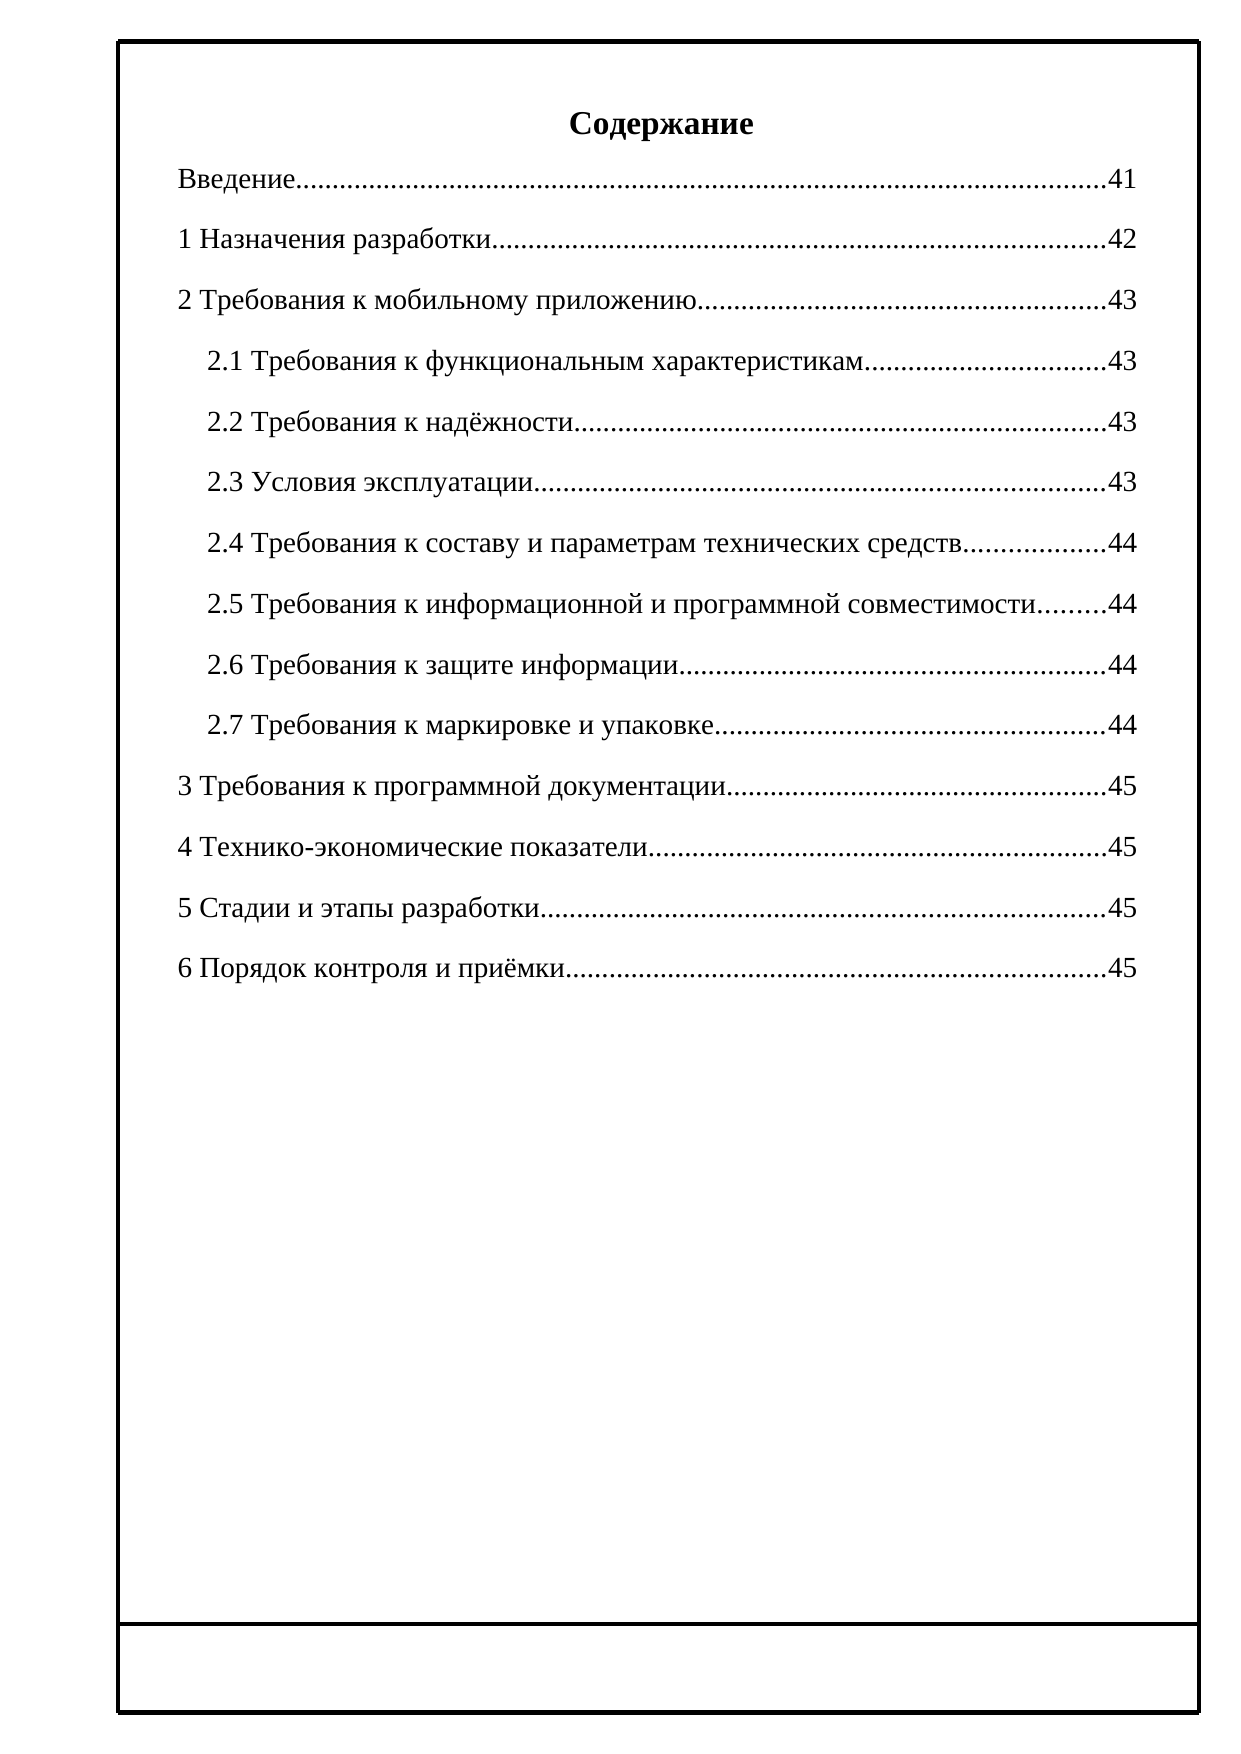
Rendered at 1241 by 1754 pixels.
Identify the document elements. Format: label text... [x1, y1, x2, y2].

text 5 Стадии и этапы разработки 45 [177, 890, 1122, 923]
text 2 Требования к мобильному приложению 43 [177, 282, 1122, 316]
text 2.5 Требования к информационной и программной совместимости 44 [177, 586, 1122, 619]
text Введение 41 [177, 161, 1122, 194]
text 1 Назначения разработки 42 [177, 222, 1122, 255]
text 2.3 Условия эксплуатации 43 [177, 464, 1122, 498]
text 3 Требования к программной документации 45 [177, 768, 1122, 802]
text 2.6 Требования к защите информации 44 [177, 647, 1122, 680]
text 6 Порядок контроля и приёмки 45 [177, 950, 1122, 984]
text 2.7 Требования к маркировке и упаковке 44 [177, 707, 1122, 741]
text 2.4 Требования к составу и параметрам технических средств 44 [177, 525, 1122, 559]
text 4 Технико-экономические показатели 45 [177, 829, 1122, 862]
text Содержание [200, 103, 1122, 142]
text 2.1 Требования к функциональным характеристикам 43 [177, 343, 1122, 377]
text 2.2 Требования к надёжности 43 [177, 404, 1122, 437]
